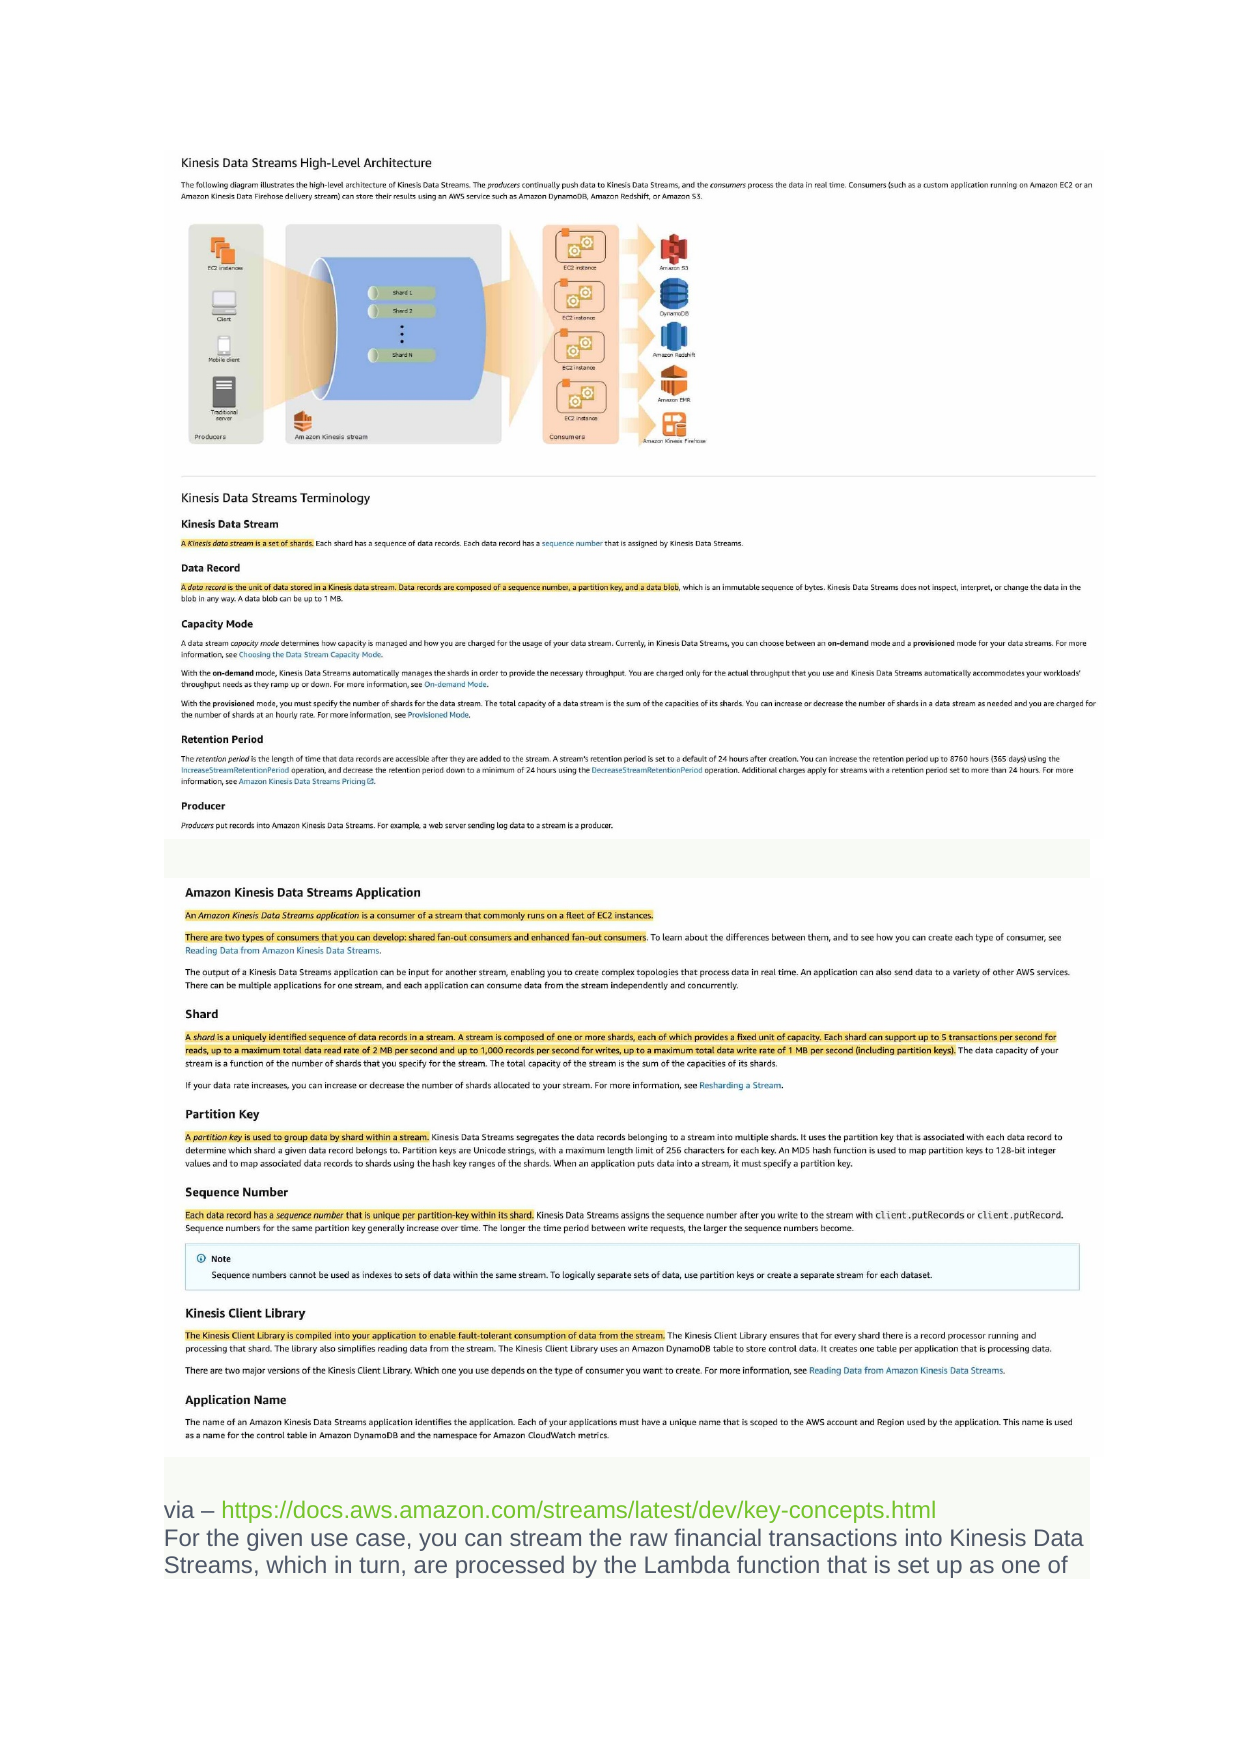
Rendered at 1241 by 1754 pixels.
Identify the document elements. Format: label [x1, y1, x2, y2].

text [164, 1496, 1090, 1579]
picture [163, 878, 1104, 1457]
picture [163, 150, 1104, 839]
